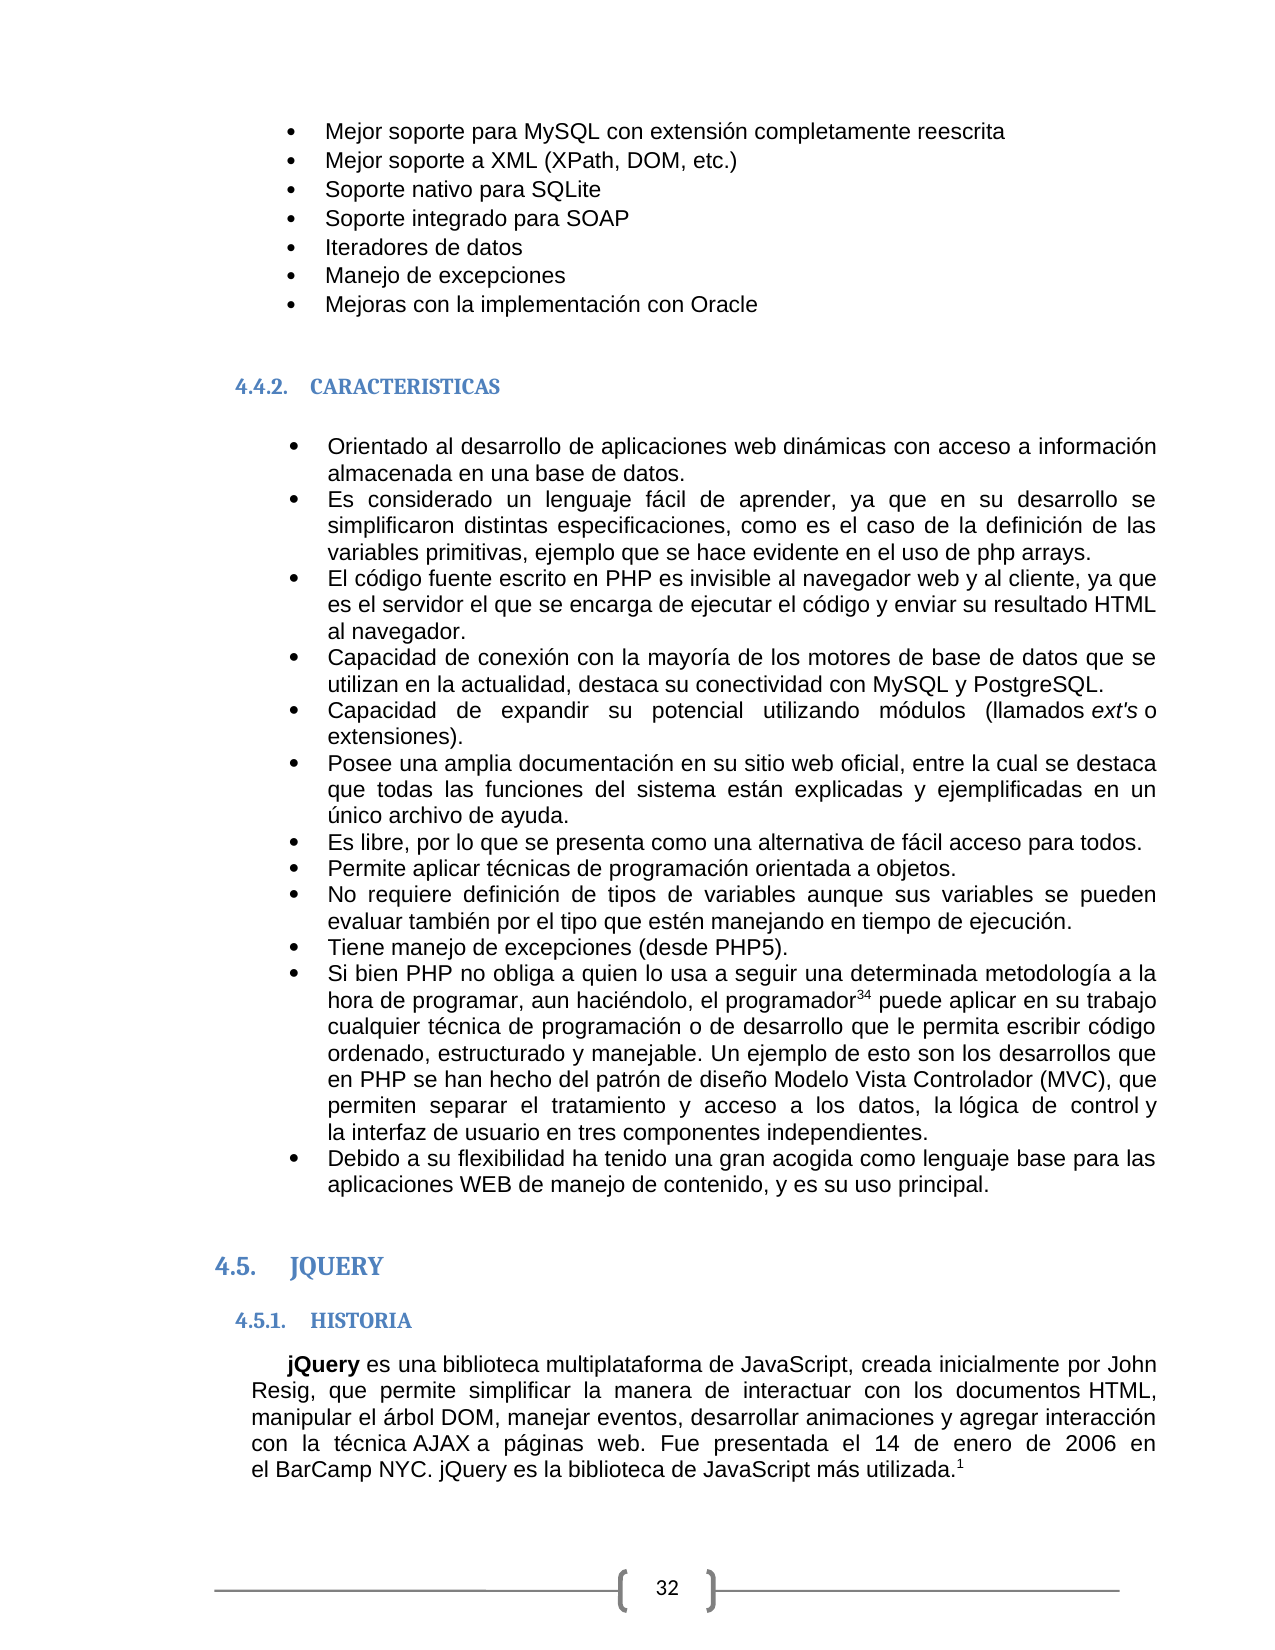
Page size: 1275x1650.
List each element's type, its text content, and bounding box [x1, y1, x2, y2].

list Orientado al desarrollo de aplicaciones web dinámicas con acceso a información almacenada en una base de datos. [290, 433, 1157, 486]
subtitle JQUERY [215, 1251, 1157, 1283]
list Si bien PHP no obliga a quien lo usa a seguir una determinada metodología a la hora de programar, aun haciéndolo, el programador34​ puede aplicar en su trabajo cualquier técnica de programación o de desarrollo que le permita escribir código ordenado, estructurado y manejable. Un ejemplo de esto son los desarrollos que en PHP se han hecho del patrón de diseño Modelo Vista Controlador (MVC), que permiten separar el tratamiento y acceso a los datos, la lógica de control y la interfaz de usuario en tres componentes independientes. [290, 960, 1157, 1145]
list Debido a su flexibilidad ha tenido una gran acogida como lenguaje base para las aplicaciones WEB de manejo de contenido, y es su uso principal. [290, 1145, 1157, 1198]
list Posee una amplia documentación en su sitio web oficial, entre la cual se destaca que todas las funciones del sistema están explicadas y ejemplificadas en un único archivo de ayuda. [290, 749, 1157, 829]
list Capacidad de conexión con la mayoría de los motores de base de datos que se utilizan en la actualidad, destaca su conectividad con MySQL y PostgreSQL. [290, 644, 1157, 697]
list No requiere definición de tipos de variables aunque sus variables se pueden evaluar también por el tipo que estén manejando en tiempo de ejecución. [290, 881, 1157, 934]
list Tiene manejo de excepciones (desde PHP5). [290, 934, 1157, 960]
list Manejo de excepciones [287, 262, 1157, 289]
text jQuery es una biblioteca multiplataforma de JavaScript, creada inicialmente por John Resig, que permite simplificar la manera de interactuar con los documentos HTML, manipular el árbol DOM, manejar eventos, desarrollar animaciones y agregar interacción con la técnica AJAX a páginas web. Fue presentada el 14 de enero de 2006 en el BarCamp NYC. jQuery es la biblioteca de JavaScript más utilizada.1​ ​ [251, 1351, 1157, 1482]
list Soporte integrado para SOAP [287, 205, 1157, 231]
subtitle CARACTERISTICAS [235, 374, 1157, 400]
list Mejor soporte a XML (XPath, DOM, etc.) [287, 147, 1157, 173]
list El código fuente escrito en PHP es invisible al navegador web y al cliente, ya que es el servidor el que se encarga de ejecutar el código y enviar su resultado HTML al navegador. [290, 565, 1157, 644]
list Mejor soporte para MySQL con extensión completamente reescrita [287, 118, 1157, 144]
list Capacidad de expandir su potencial utilizando módulos (llamados ext's o extensiones). [290, 697, 1157, 749]
list Permite aplicar técnicas de programación orientada a objetos. [290, 855, 1157, 881]
list Es libre, por lo que se presenta como una alternativa de fácil acceso para todos. [290, 829, 1157, 855]
list Mejoras con la implementación con Oracle [287, 291, 1157, 318]
list Soporte nativo para SQLite [287, 176, 1157, 202]
subtitle HISTORIA [235, 1308, 1157, 1334]
list Iteradores de datos [287, 233, 1157, 260]
list Es considerado un lenguaje fácil de aprender, ya que en su desarrollo se simplificaron distintas especificaciones, como es el caso de la definición de las variables primitivas, ejemplo que se hace evidente en el uso de php arrays. [290, 486, 1157, 565]
